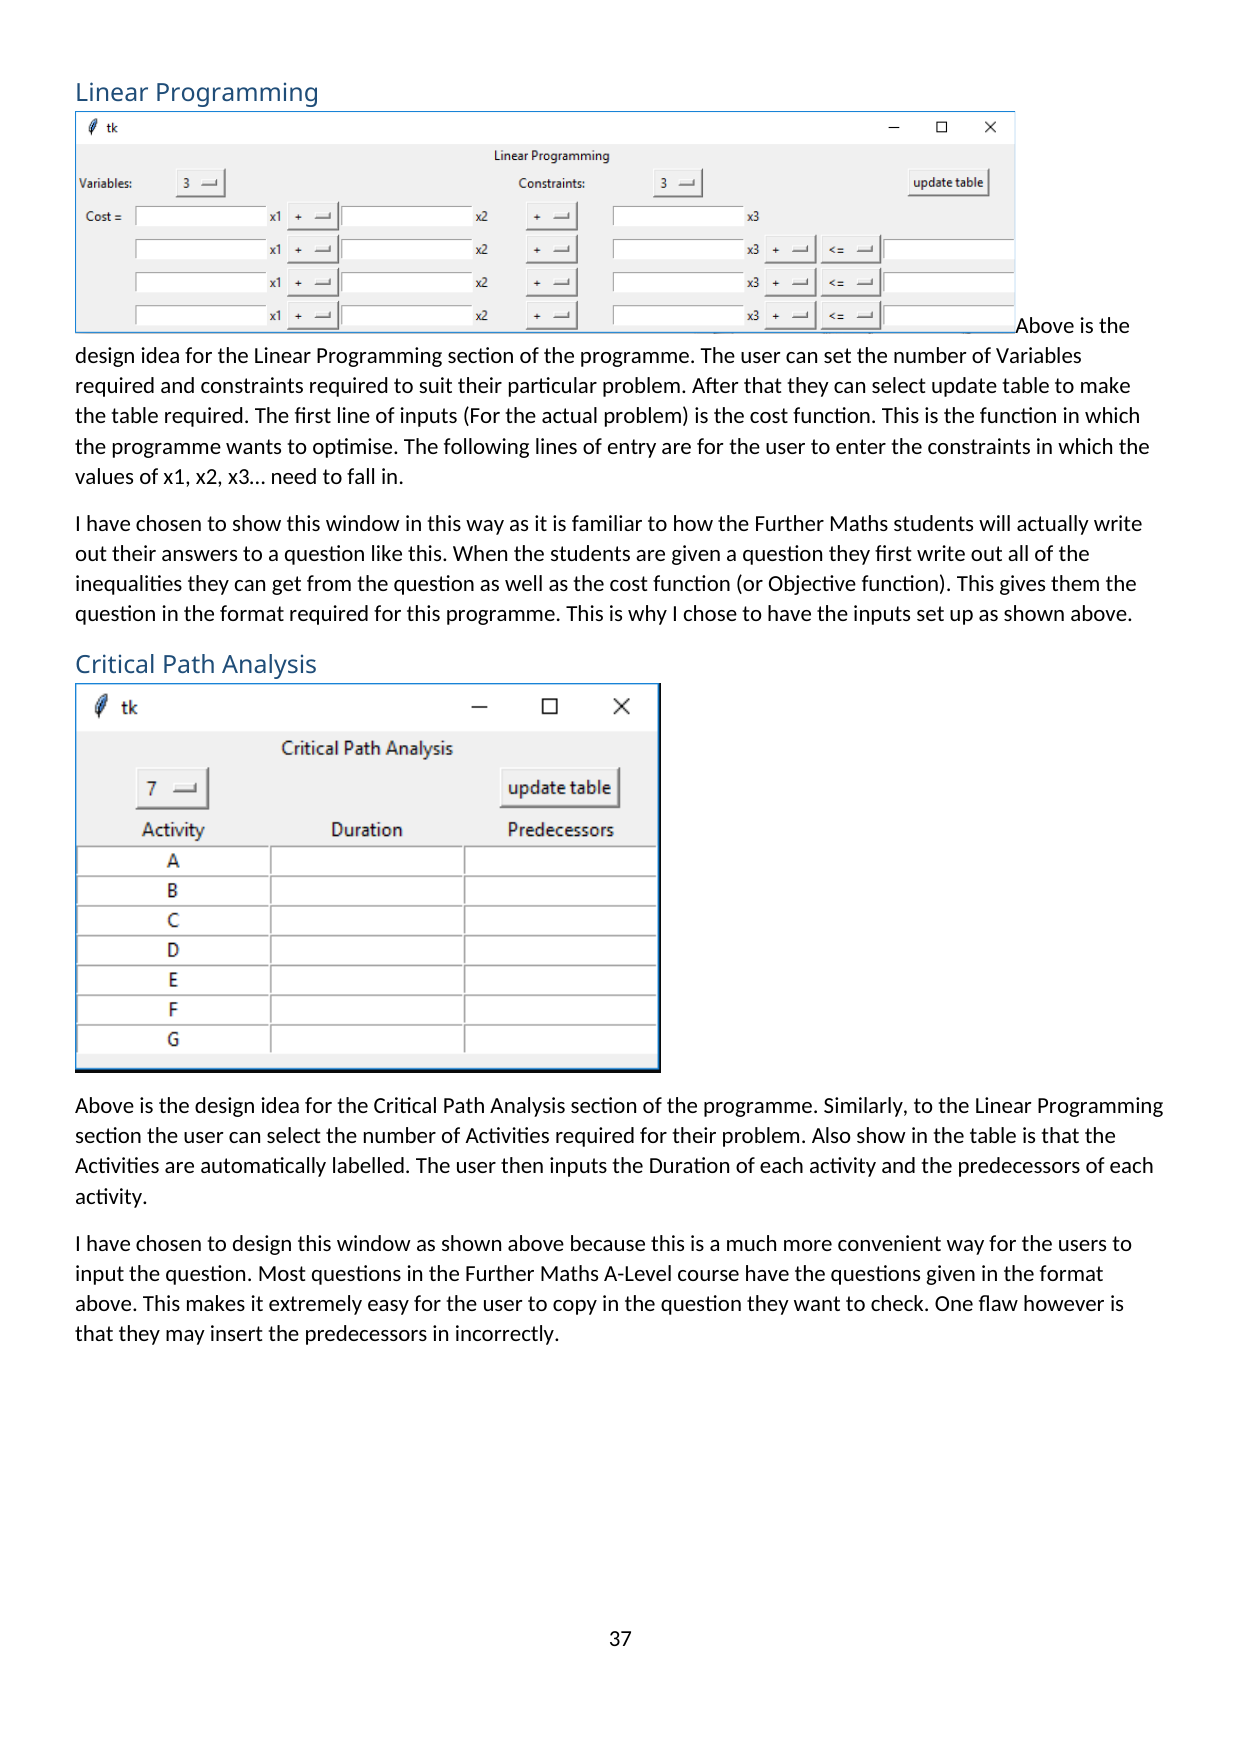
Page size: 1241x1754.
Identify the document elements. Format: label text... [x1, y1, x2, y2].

subtitle Critical Path Analysis [75, 646, 1165, 681]
text I have chosen to show this window in this way as it is familiar to how the Further Maths students will actually write out their answers to a question like this. When the students are given a question they first write out all of the inequalities they can get from the question as well as the cost function (or Objective function). This gives them the question in the format required for this programme. This is why I chose to have the inputs set up as shown above. [75, 509, 1165, 628]
subtitle Linear Programming [75, 75, 1165, 109]
text Above is the design idea for the Critical Path Analysis section of the programme. Similarly, to the Linear Programming section the user can select the number of Activities required for their problem. Also show in the table is that the Activities are automatically labelled. The user then inputs the Duration of each activity and the predecessors of each activity. [75, 1091, 1165, 1210]
text I have chosen to design this window as shown above because this is a much more convenient way for the users to input the question. Most questions in the Further Maths A-Level course have the questions given in the format above. This makes it extremely easy for the user to copy in the question they want to check. One flaw however is that they may insert the predecessors in incorrectly. [75, 1229, 1165, 1347]
picture [75, 111, 1016, 334]
picture [75, 683, 661, 1073]
